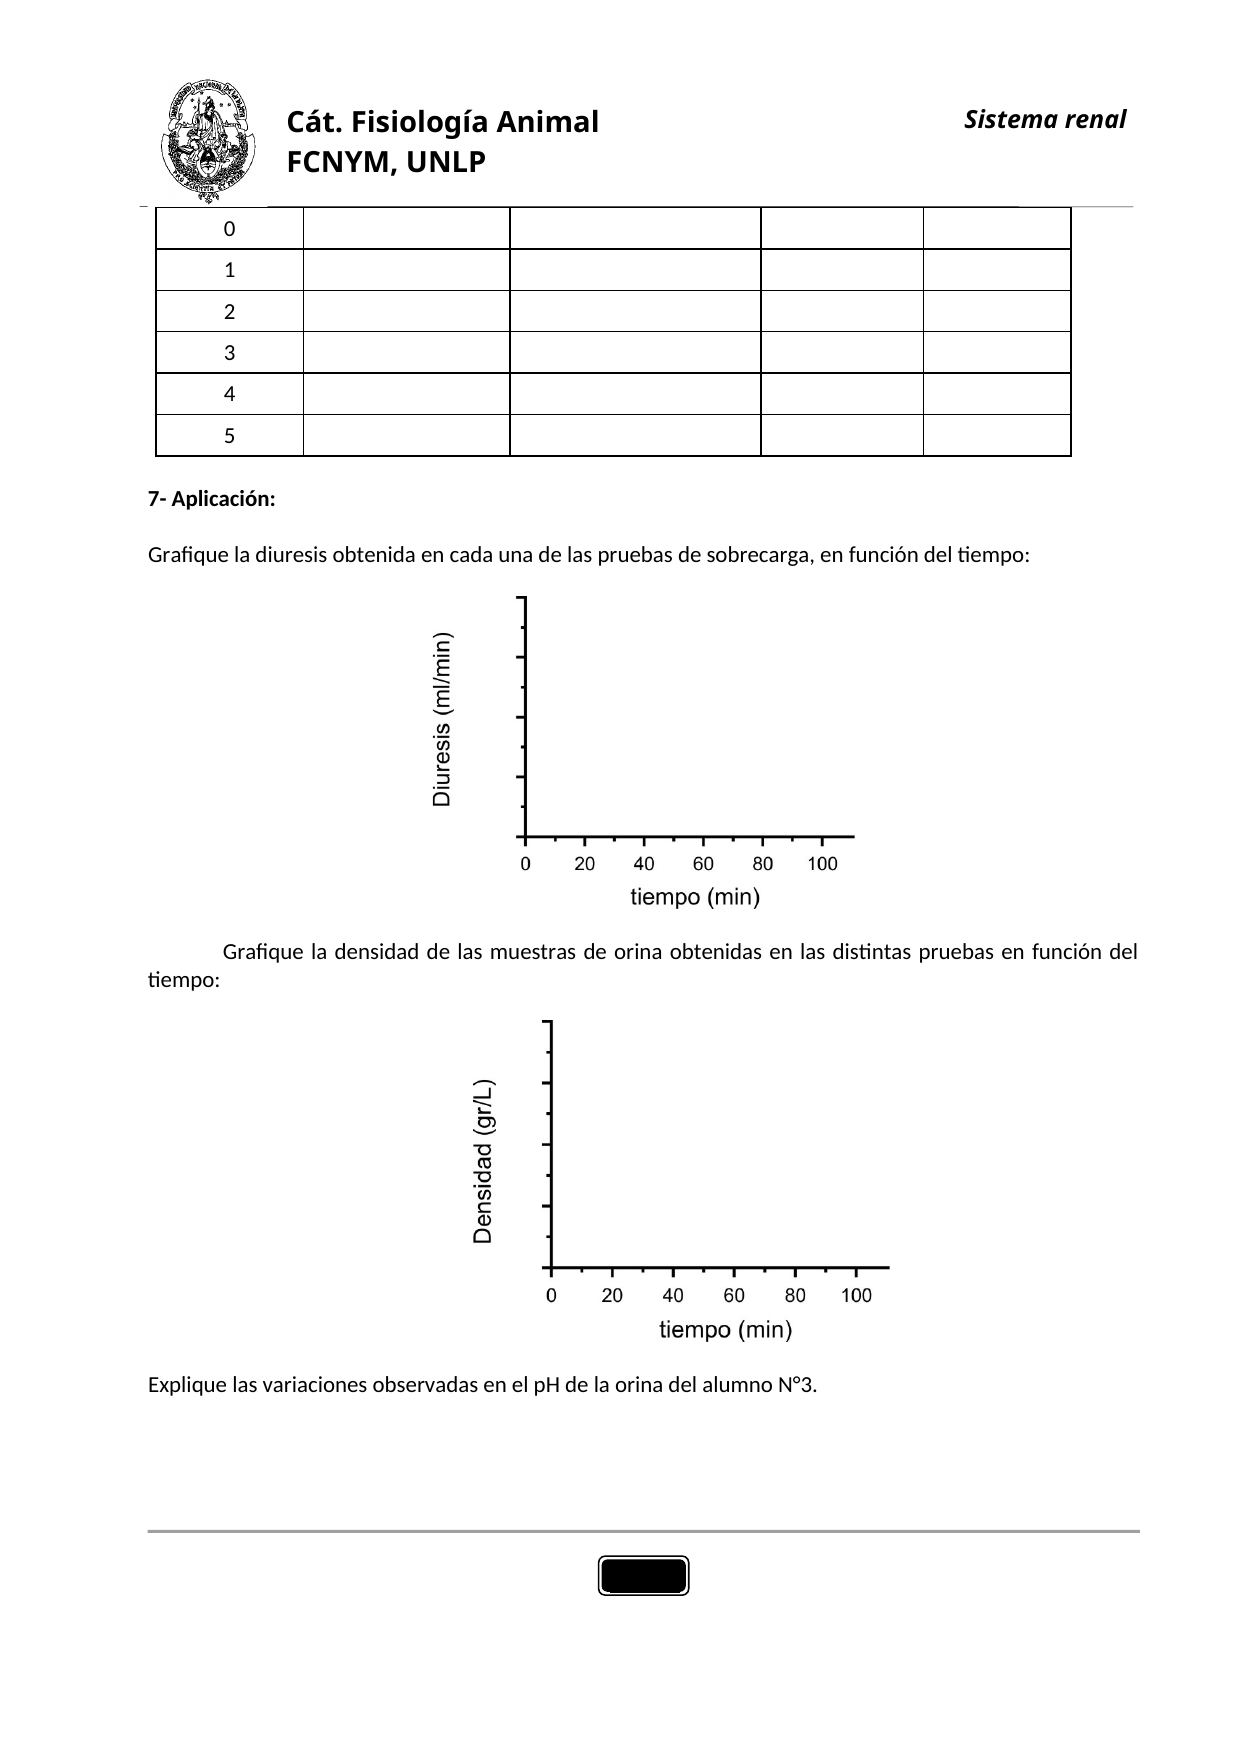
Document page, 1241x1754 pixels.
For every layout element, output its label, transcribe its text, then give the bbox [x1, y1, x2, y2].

table_cell [304, 415, 509, 455]
picture [473, 1020, 890, 1342]
table_cell 3 [157, 332, 303, 372]
table_cell 0 [157, 208, 303, 248]
text Explique las variaciones observadas en el pH de la orina del alumno N°3. [148, 1370, 1140, 1398]
table_cell [924, 291, 1070, 331]
text Grafique la densidad de las muestras de orina obtenidas en las distintas pruebas en función del tiempo: [148, 937, 1140, 993]
text 7- Aplicación: [148, 484, 1140, 512]
table_cell [924, 374, 1070, 413]
picture [432, 596, 855, 909]
table_cell [511, 208, 760, 248]
table_cell [304, 208, 509, 248]
table_cell [924, 208, 1070, 248]
table_cell [762, 415, 923, 455]
table_cell [304, 374, 509, 413]
table_cell [511, 332, 760, 372]
table_cell 1 [157, 250, 303, 289]
table_cell [924, 415, 1070, 455]
table_cell [304, 291, 509, 331]
table_cell [762, 208, 923, 248]
table_cell [762, 332, 923, 372]
table_cell [511, 250, 760, 289]
table_cell [762, 250, 923, 289]
table_cell [511, 291, 760, 331]
table_cell 5 [157, 415, 303, 455]
table_cell [924, 332, 1070, 372]
table_cell [762, 291, 923, 331]
table_cell [304, 250, 509, 289]
table_cell 2 [157, 291, 303, 331]
table_cell [511, 415, 760, 455]
picture [147, 75, 268, 207]
table_cell 4 [157, 374, 303, 413]
table_cell [924, 250, 1070, 289]
table_cell [304, 332, 509, 372]
text Grafique la diuresis obtenida en cada una de las pruebas de sobrecarga, en función del tiempo: [148, 541, 1140, 568]
table_cell [762, 374, 923, 413]
table_cell [511, 374, 760, 413]
